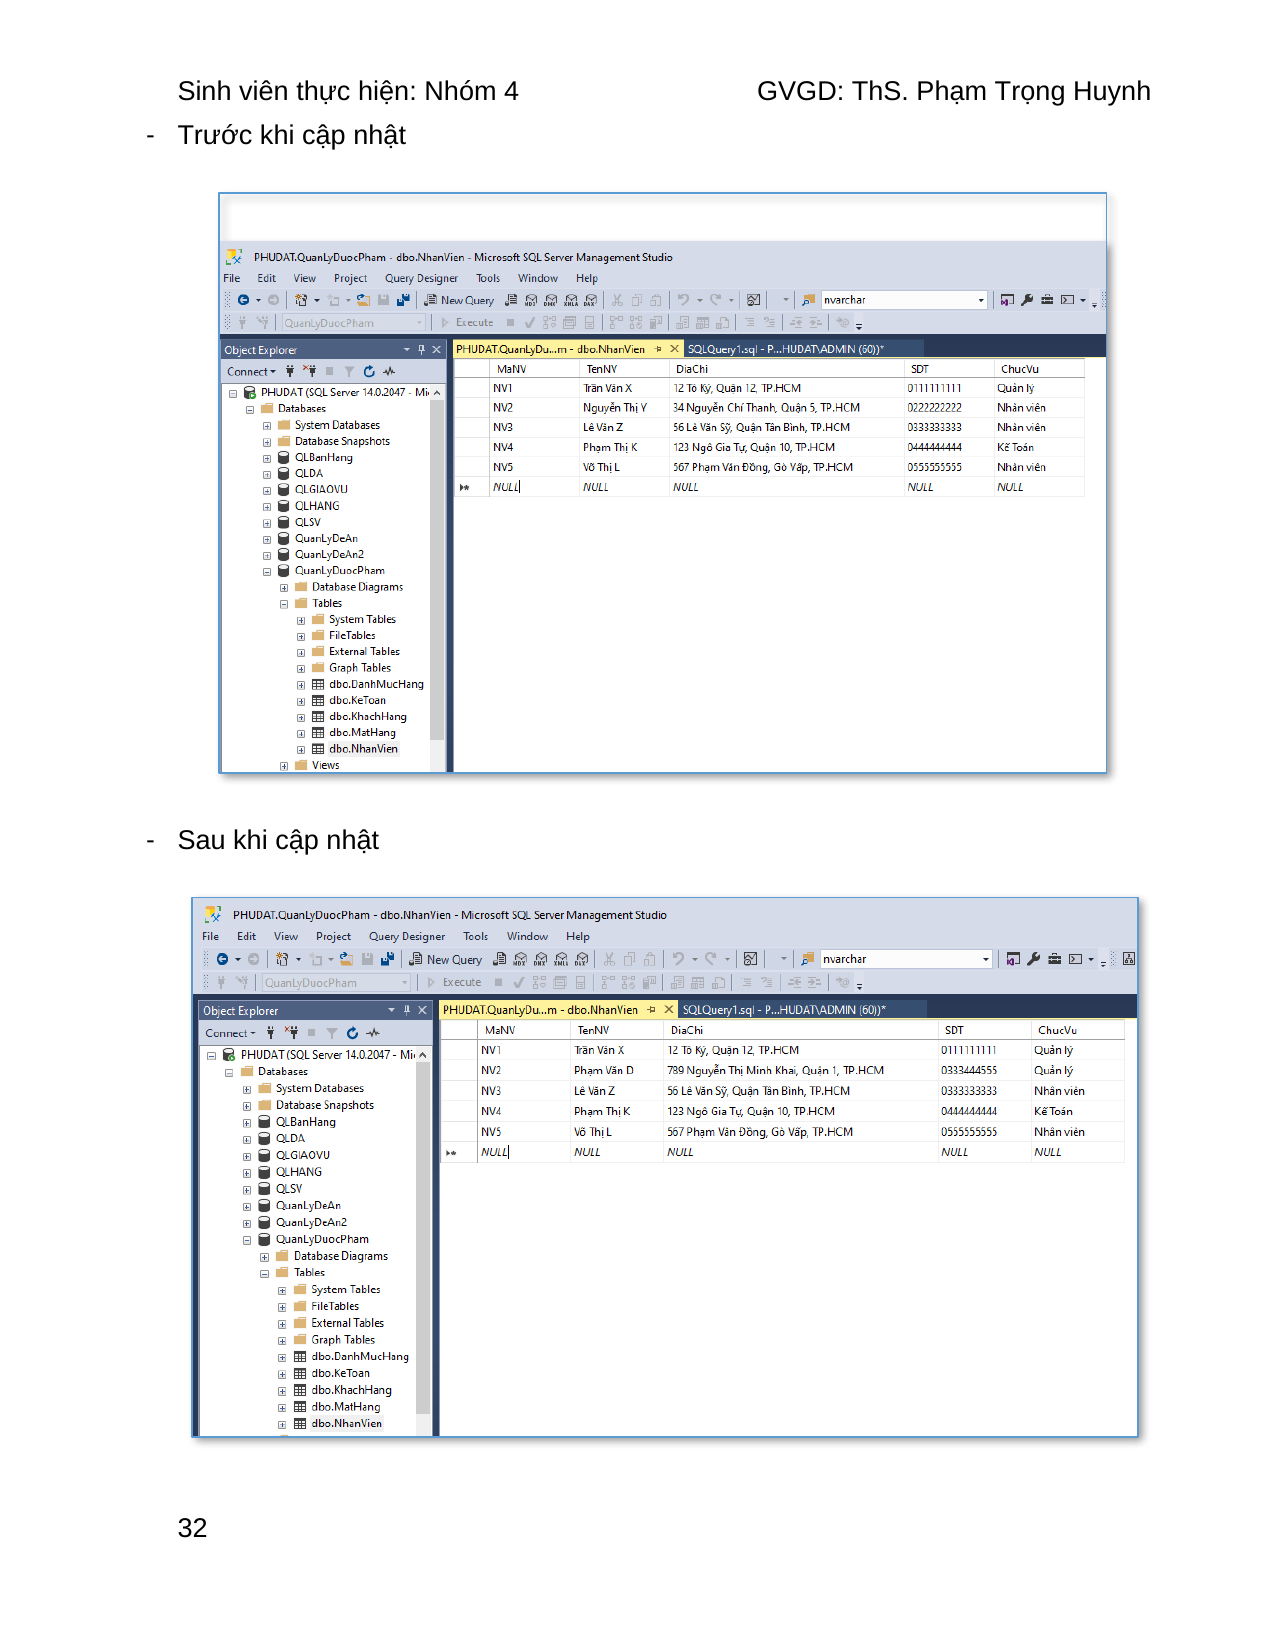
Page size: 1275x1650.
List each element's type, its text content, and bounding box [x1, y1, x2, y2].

list Sau khi cập nhật [146, 823, 1153, 856]
picture [193, 898, 1137, 1436]
list Trước khi cập nhật [146, 118, 1153, 151]
picture [220, 241, 1106, 772]
